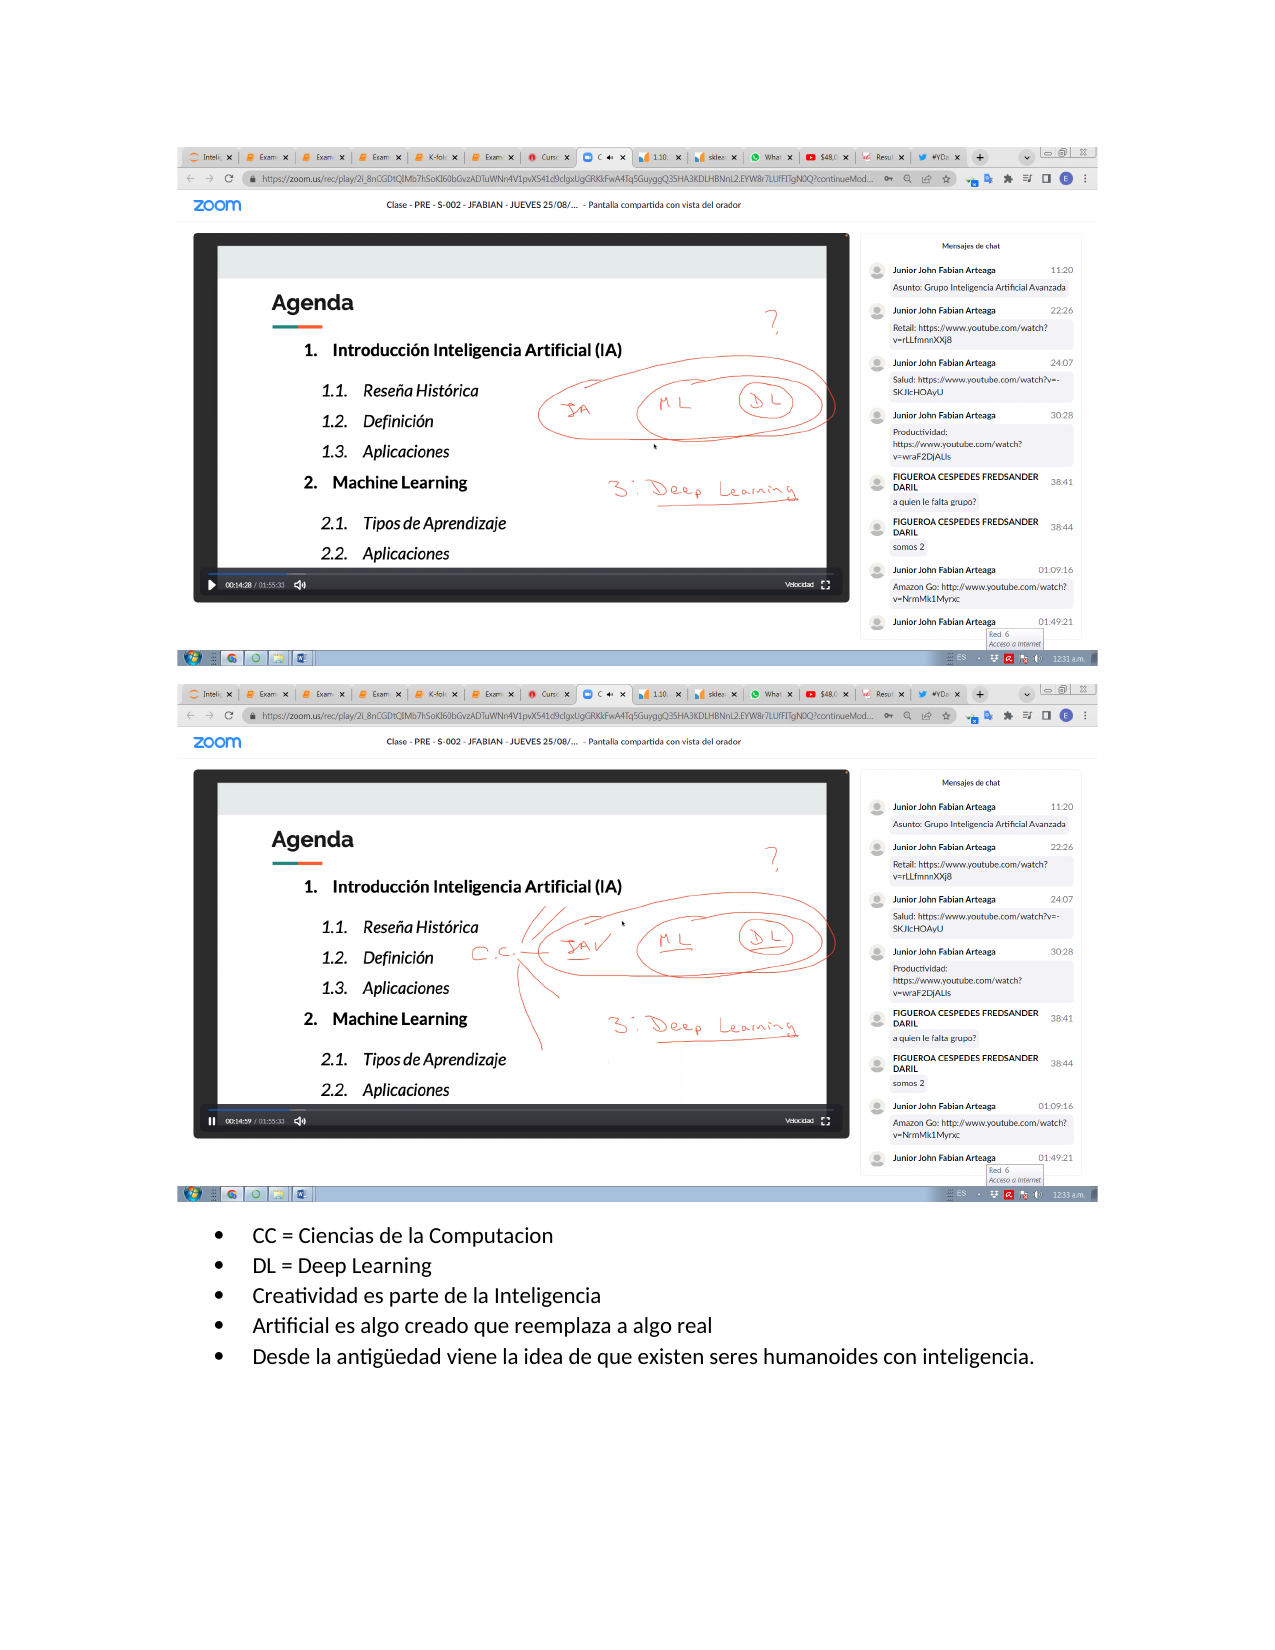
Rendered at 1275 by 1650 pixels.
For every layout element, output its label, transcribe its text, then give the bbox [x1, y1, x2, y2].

picture [177, 684, 1098, 1202]
list CC = Ciencias de la Computacion [215, 1221, 1098, 1249]
list Desde la antigüedad viene la idea de que existen seres humanoides con inteligencia. [215, 1342, 1098, 1370]
list DL = Deep Learning [215, 1251, 1098, 1279]
list Artificial es algo creado que reemplaza a algo real [215, 1312, 1098, 1339]
picture [177, 147, 1098, 666]
list Creatividad es parte de la Inteligencia [215, 1281, 1098, 1309]
